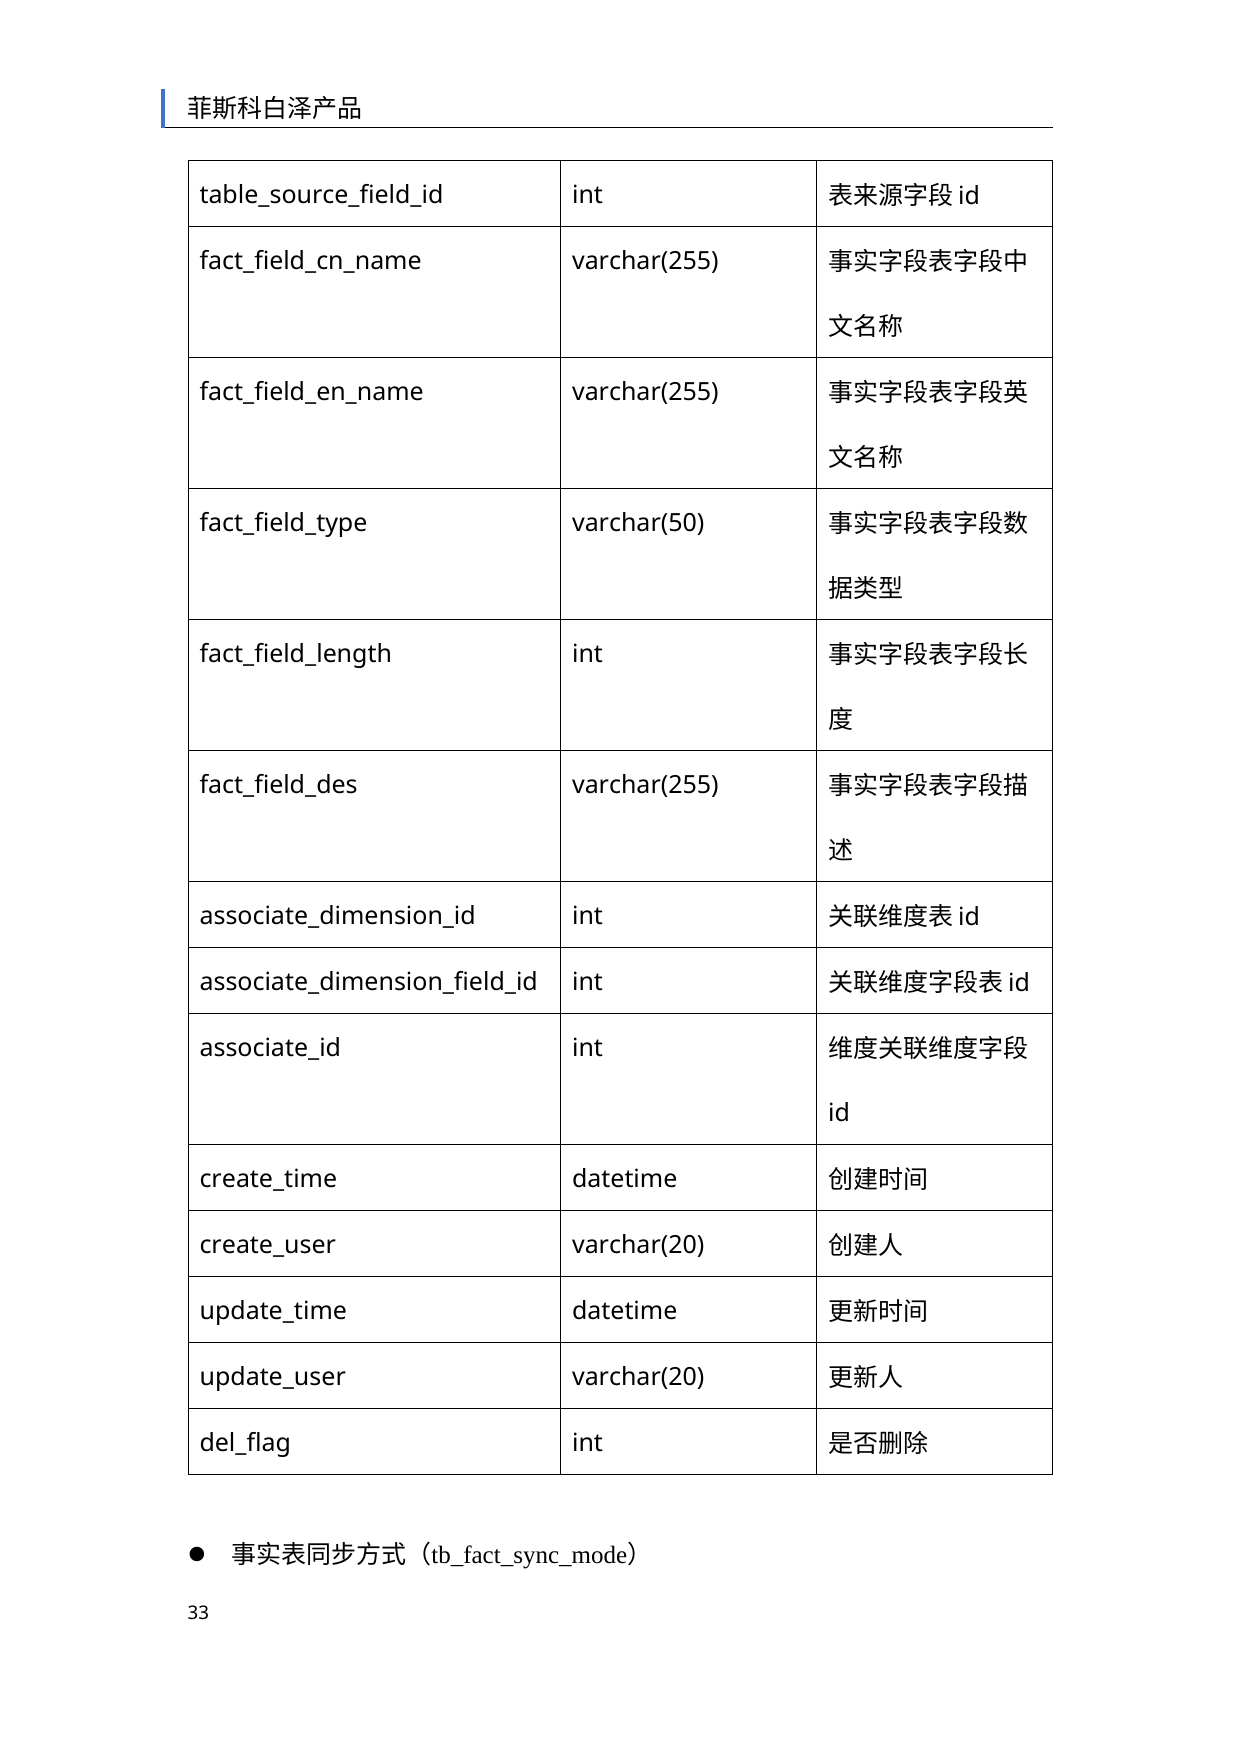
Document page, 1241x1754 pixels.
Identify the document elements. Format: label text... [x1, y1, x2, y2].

table_cell varchar(20) [561, 1343, 816, 1408]
table_cell fact_field_en_name [189, 358, 560, 488]
table_cell datetime [561, 1277, 816, 1342]
table_cell 事实字段表字段数据类型 [817, 489, 1052, 619]
table_cell 创建人 [817, 1211, 1052, 1276]
table_cell fact_field_type [189, 489, 560, 619]
table_cell 更新时间 [817, 1277, 1052, 1342]
table_cell varchar(255) [561, 358, 816, 488]
table_cell 事实字段表字段描述 [817, 751, 1052, 881]
table_cell int [561, 948, 816, 1013]
table_cell associate_id [189, 1014, 560, 1144]
table_cell int [561, 882, 816, 947]
table_cell del_flag [189, 1409, 560, 1474]
table_cell varchar(50) [561, 489, 816, 619]
table_cell 维度关联维度字段id [817, 1014, 1052, 1144]
table_cell varchar(255) [561, 227, 816, 357]
table_cell 事实字段表字段英文名称 [817, 358, 1052, 488]
table_cell associate_dimension_field_id [189, 948, 560, 1013]
table_cell associate_dimension_id [189, 882, 560, 947]
table_cell fact_field_length [189, 620, 560, 750]
table_cell table_source_field_id [189, 161, 560, 226]
table_cell int [561, 1409, 816, 1474]
table_cell update_time [189, 1277, 560, 1342]
table_cell 表来源字段id [817, 161, 1052, 226]
table_cell create_user [189, 1211, 560, 1276]
list 事实表同步方式（tb_fact_sync_mode） [187, 1520, 1053, 1585]
table_cell update_user [189, 1343, 560, 1408]
table_cell int [561, 161, 816, 226]
table_cell varchar(20) [561, 1211, 816, 1276]
table_cell 关联维度字段表id [817, 948, 1052, 1013]
table_cell 事实字段表字段中文名称 [817, 227, 1052, 357]
table_cell 更新人 [817, 1343, 1052, 1408]
table_cell create_time [189, 1145, 560, 1210]
table_cell 创建时间 [817, 1145, 1052, 1210]
table_cell int [561, 1014, 816, 1144]
table_cell 事实字段表字段长度 [817, 620, 1052, 750]
table_cell int [561, 620, 816, 750]
table_cell fact_field_des [189, 751, 560, 881]
table_cell datetime [561, 1145, 816, 1210]
table_cell 是否删除 [817, 1409, 1052, 1474]
table_cell varchar(255) [561, 751, 816, 881]
table_cell fact_field_cn_name [189, 227, 560, 357]
table_cell 关联维度表id [817, 882, 1052, 947]
